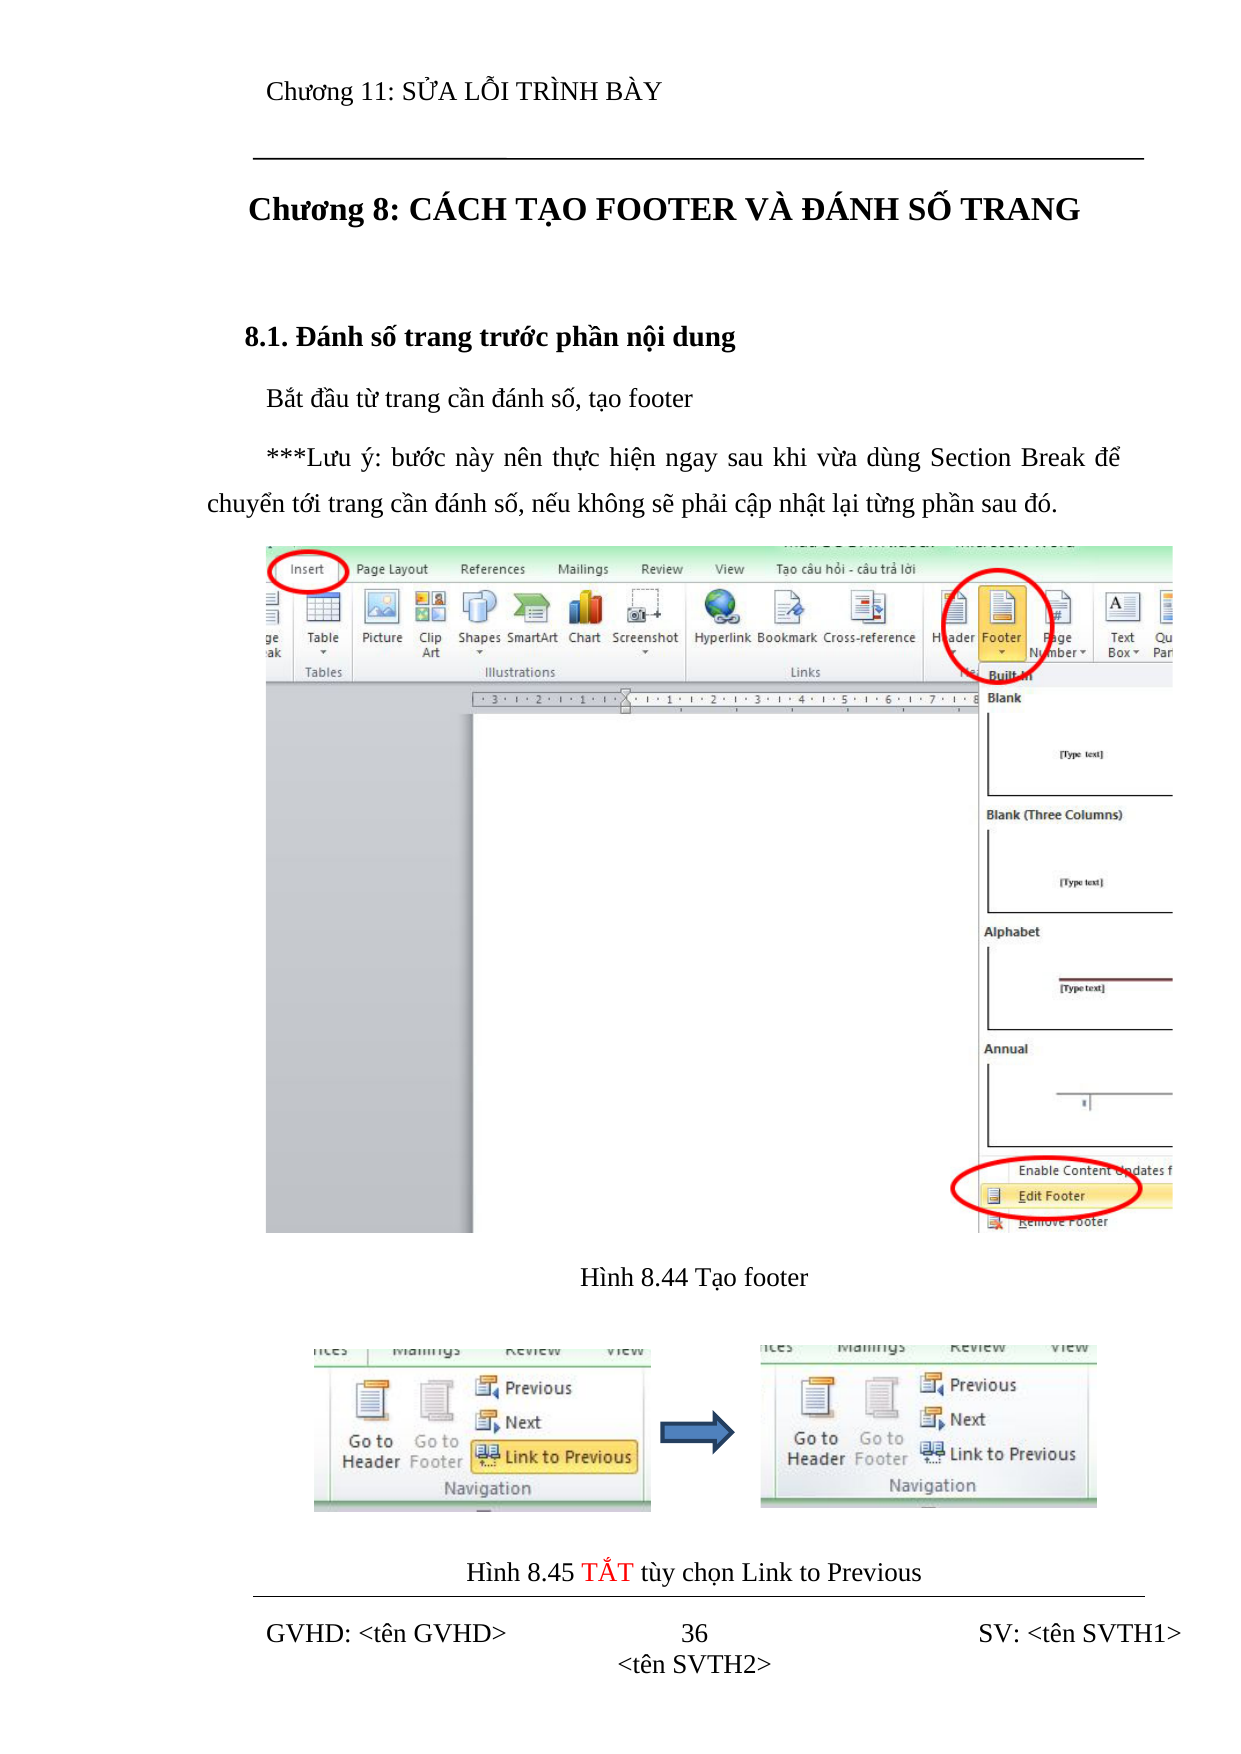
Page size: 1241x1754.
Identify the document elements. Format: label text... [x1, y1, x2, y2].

picture [760, 1345, 1097, 1508]
picture [314, 1349, 651, 1512]
picture [265, 546, 1173, 1233]
text Bắt đầu từ trang cần đánh số, tạo footer [207, 382, 1122, 413]
text ***Lưu ý: bước này nên thực hiện ngay sau khi vừa dùng Section Break để chuyển tới trang cần đánh số, nếu không sẽ phải cập nhật lại từng phần sau đó. [207, 441, 1122, 519]
subtitle CÁCH TẠO FOOTER VÀ ĐÁNH SỐ TRANG [207, 190, 1122, 228]
subtitle Đánh số trang trước phần nội dung [244, 319, 1122, 352]
